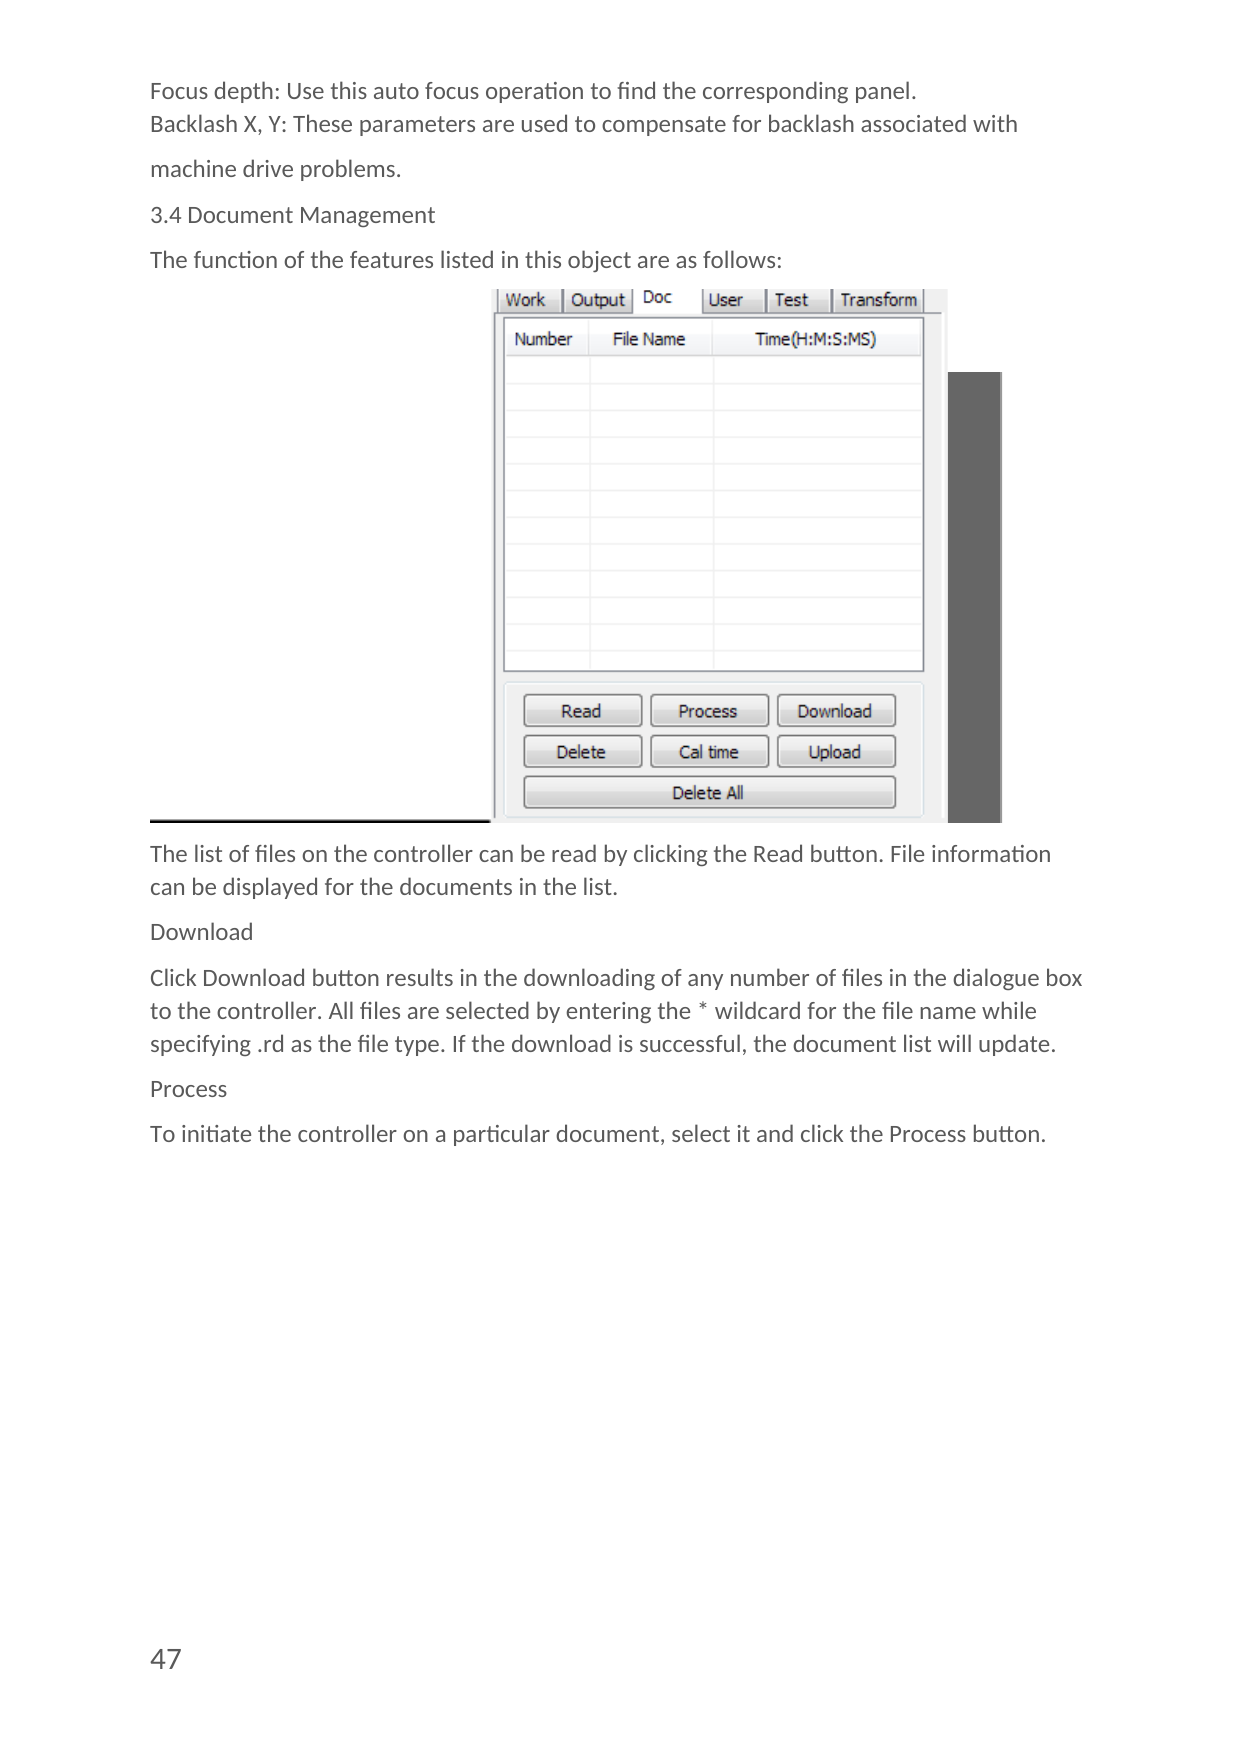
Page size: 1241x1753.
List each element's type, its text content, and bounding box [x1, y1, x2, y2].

text The list of files on the controller can be read by clicking the Read button. File information can be displayed for the documents in the list. [150, 838, 1090, 902]
text To initiate the controller on a particular document, select it and click the Process button. [150, 1118, 1090, 1149]
picture [150, 289, 1003, 823]
text 3.4 Document Management [150, 199, 1090, 229]
text Focus depth: Use this auto focus operation to find the corresponding panel. Backlash X, Y: These parameters are used to compensate for backlash associated with [150, 75, 1090, 138]
text Download [150, 916, 1090, 947]
text Click Download button results in the downloading of any number of files in the dialogue box to the controller. All files are selected by entering the * wildcard for the file name while specifying .rd as the file type. If the download is successful, the document list will update. [150, 962, 1090, 1058]
text Process [150, 1073, 1090, 1104]
text machine drive problems. [150, 153, 1090, 184]
text The function of the features listed in this object are as follows: [150, 244, 1090, 275]
